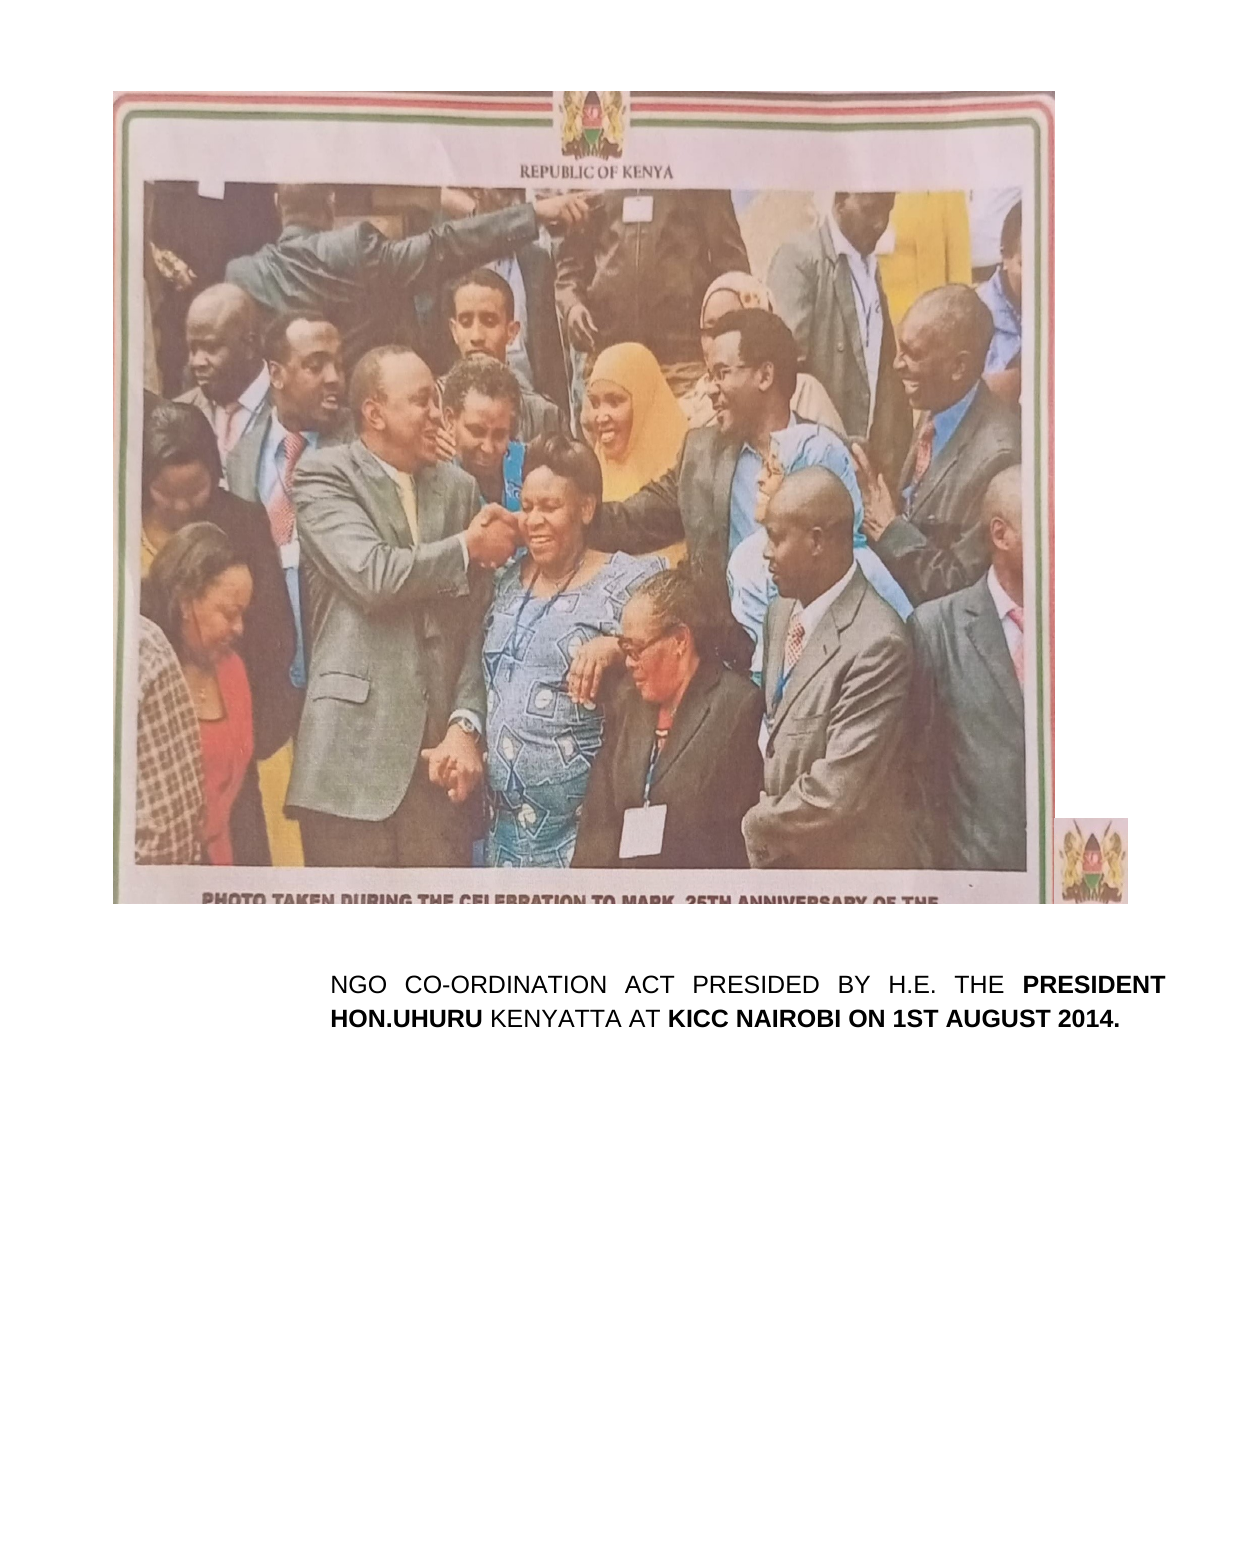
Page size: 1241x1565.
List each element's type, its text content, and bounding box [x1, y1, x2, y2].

text NGO CO-ORDINATION ACT PRESIDED BY H.E. THE PRESIDENT HON.UHURU KENYATTA AT KICC NAIROBI ON 1ST AUGUST 2014. [330, 971, 1166, 1032]
picture [113, 91, 1128, 904]
